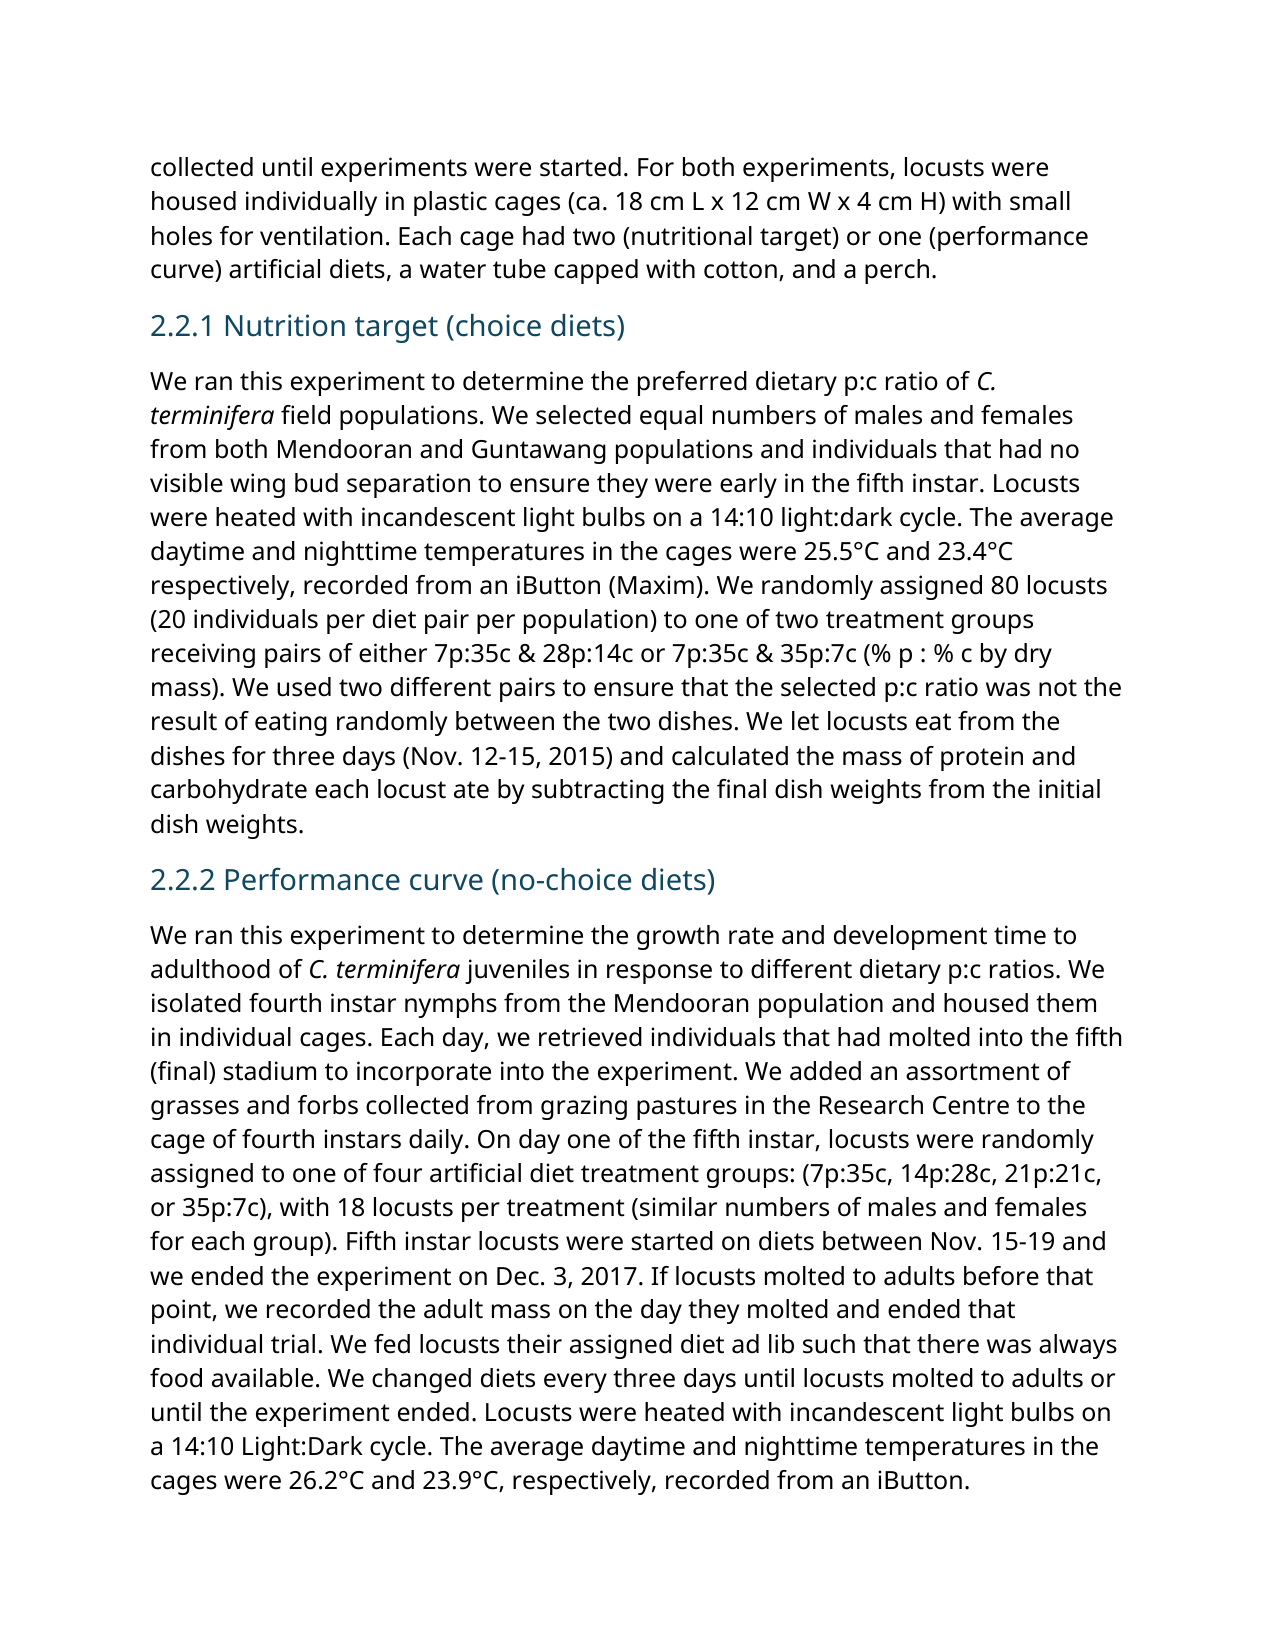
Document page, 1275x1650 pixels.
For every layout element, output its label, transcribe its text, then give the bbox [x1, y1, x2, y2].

subtitle 2.2.2 Performance curve (no-choice diets) [150, 859, 1125, 899]
text We ran this experiment to determine the growth rate and development time to adulthood of C. terminifera juveniles in response to different dietary p:c ratios. We isolated fourth instar nymphs from the Mendooran population and housed them in individual cages. Each day, we retrieved individuals that had molted into the fifth (final) stadium to incorporate into the experiment. We added an assortment of grasses and forbs collected from grazing pastures in the Research Centre to the cage of fourth instars daily. On day one of the fifth instar, locusts were randomly assigned to one of four artificial diet treatment groups: (7p:35c, 14p:28c, 21p:21c, or 35p:7c), with 18 locusts per treatment (similar numbers of males and females for each group). Fifth instar locusts were started on diets between Nov. 15-19 and we ended the experiment on Dec. 3, 2017. If locusts molted to adults before that point, we recorded the adult mass on the day they molted and ended that individual trial. We fed locusts their assigned diet ad lib such that there was always food available. We changed diets every three days until locusts molted to adults or until the experiment ended. Locusts were heated with incandescent light bulbs on a 14:10 Light:Dark cycle. The average daytime and nighttime temperatures in the cages were 26.2°C and 23.9°C, respectively, recorded from an iButton. [150, 917, 1125, 1497]
text We ran this experiment to determine the preferred dietary p:c ratio of C. terminifera field populations. We selected equal numbers of males and females from both Mendooran and Guntawang populations and individuals that had no visible wing bud separation to ensure they were early in the fifth instar. Locusts were heated with incandescent light bulbs on a 14:10 light:dark cycle. The average daytime and nighttime temperatures in the cages were 25.5°C and 23.4°C respectively, recorded from an iButton (Maxim). We randomly assigned 80 locusts (20 individuals per diet pair per population) to one of two treatment groups receiving pairs of either 7p:35c & 28p:14c or 7p:35c & 35p:7c (% p : % c by dry mass). We used two different pairs to ensure that the selected p:c ratio was not the result of eating randomly between the two dishes. We let locusts eat from the dishes for three days (Nov. 12-15, 2015) and calculated the mass of protein and carbohydrate each locust ate by subtracting the final dish weights from the initial dish weights. [150, 363, 1125, 840]
subtitle 2.2.1 Nutrition target (choice diets) [150, 305, 1125, 345]
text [150, 150, 1125, 286]
